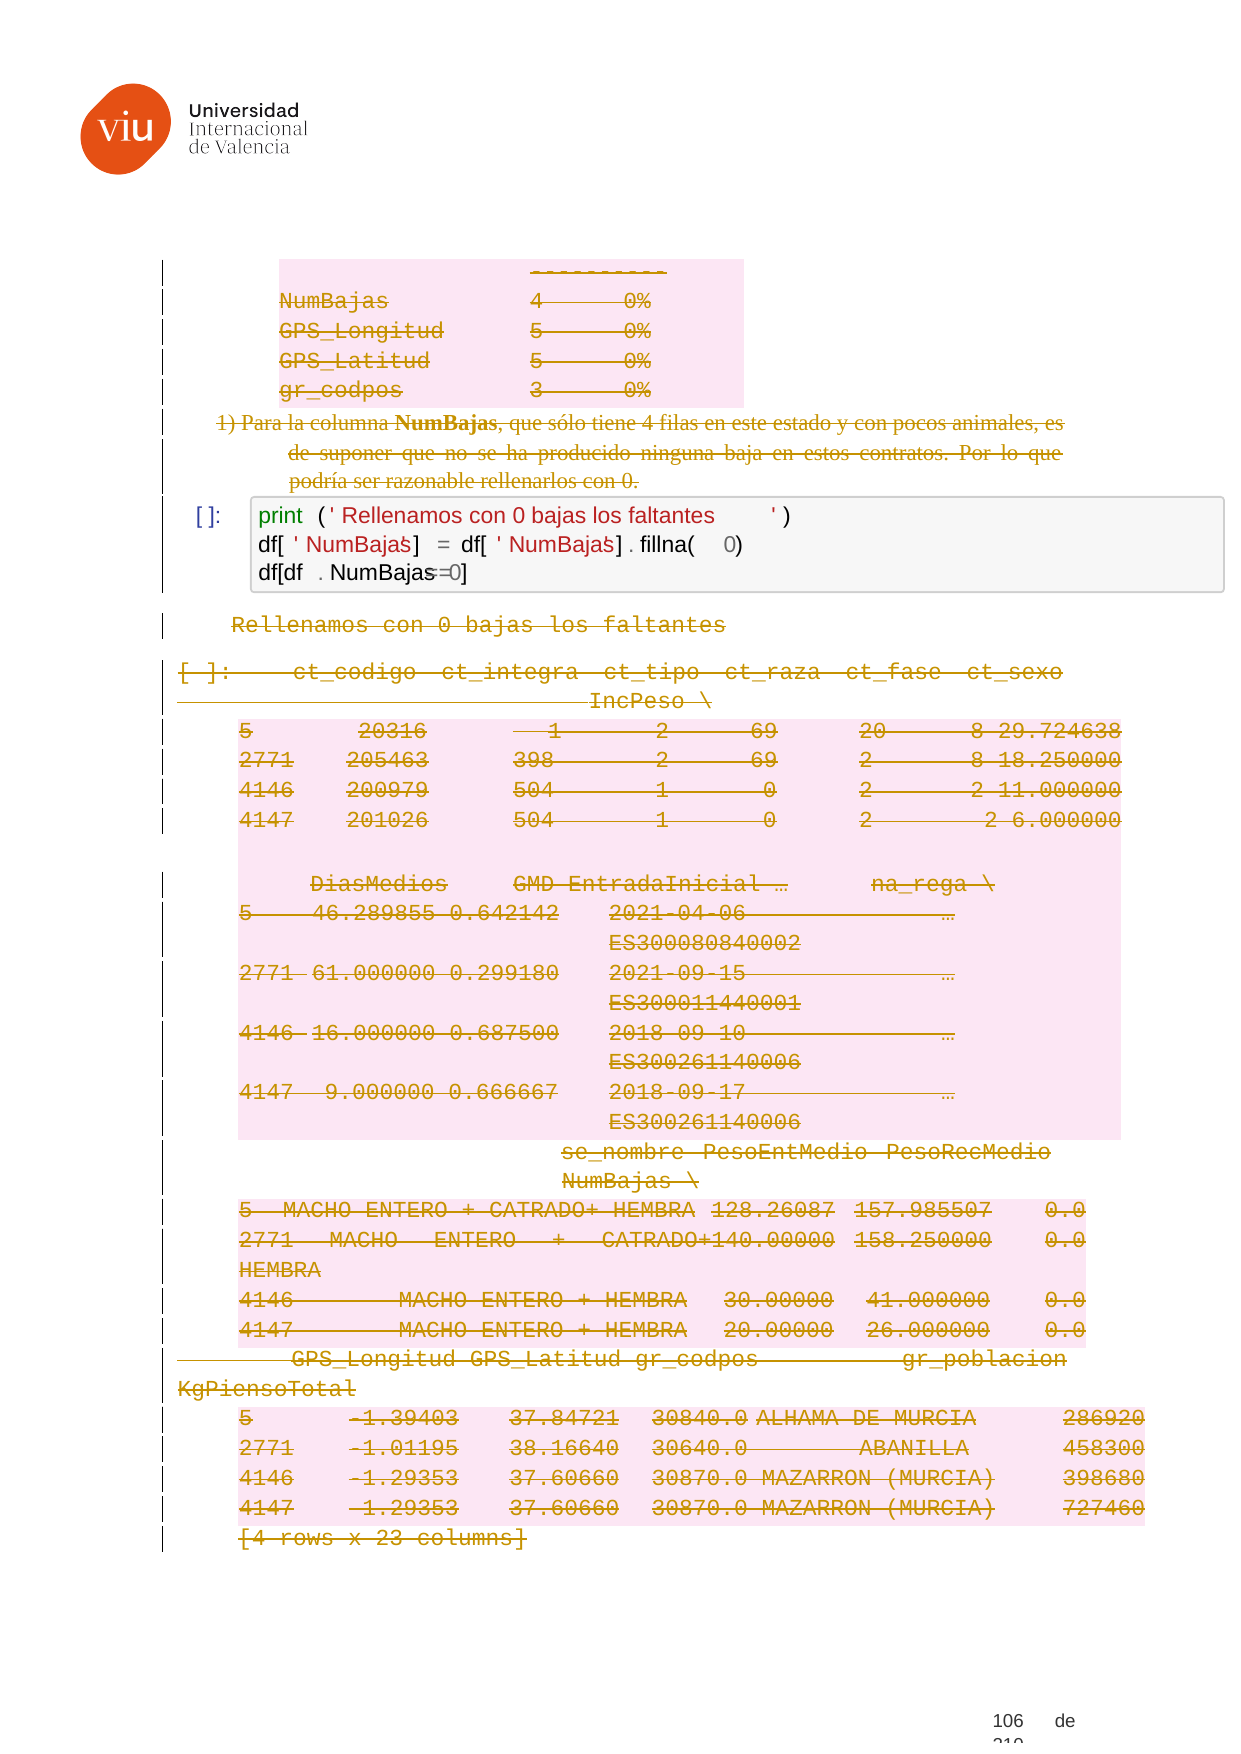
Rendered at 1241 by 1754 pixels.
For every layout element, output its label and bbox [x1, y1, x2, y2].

picture [59, 62, 329, 197]
